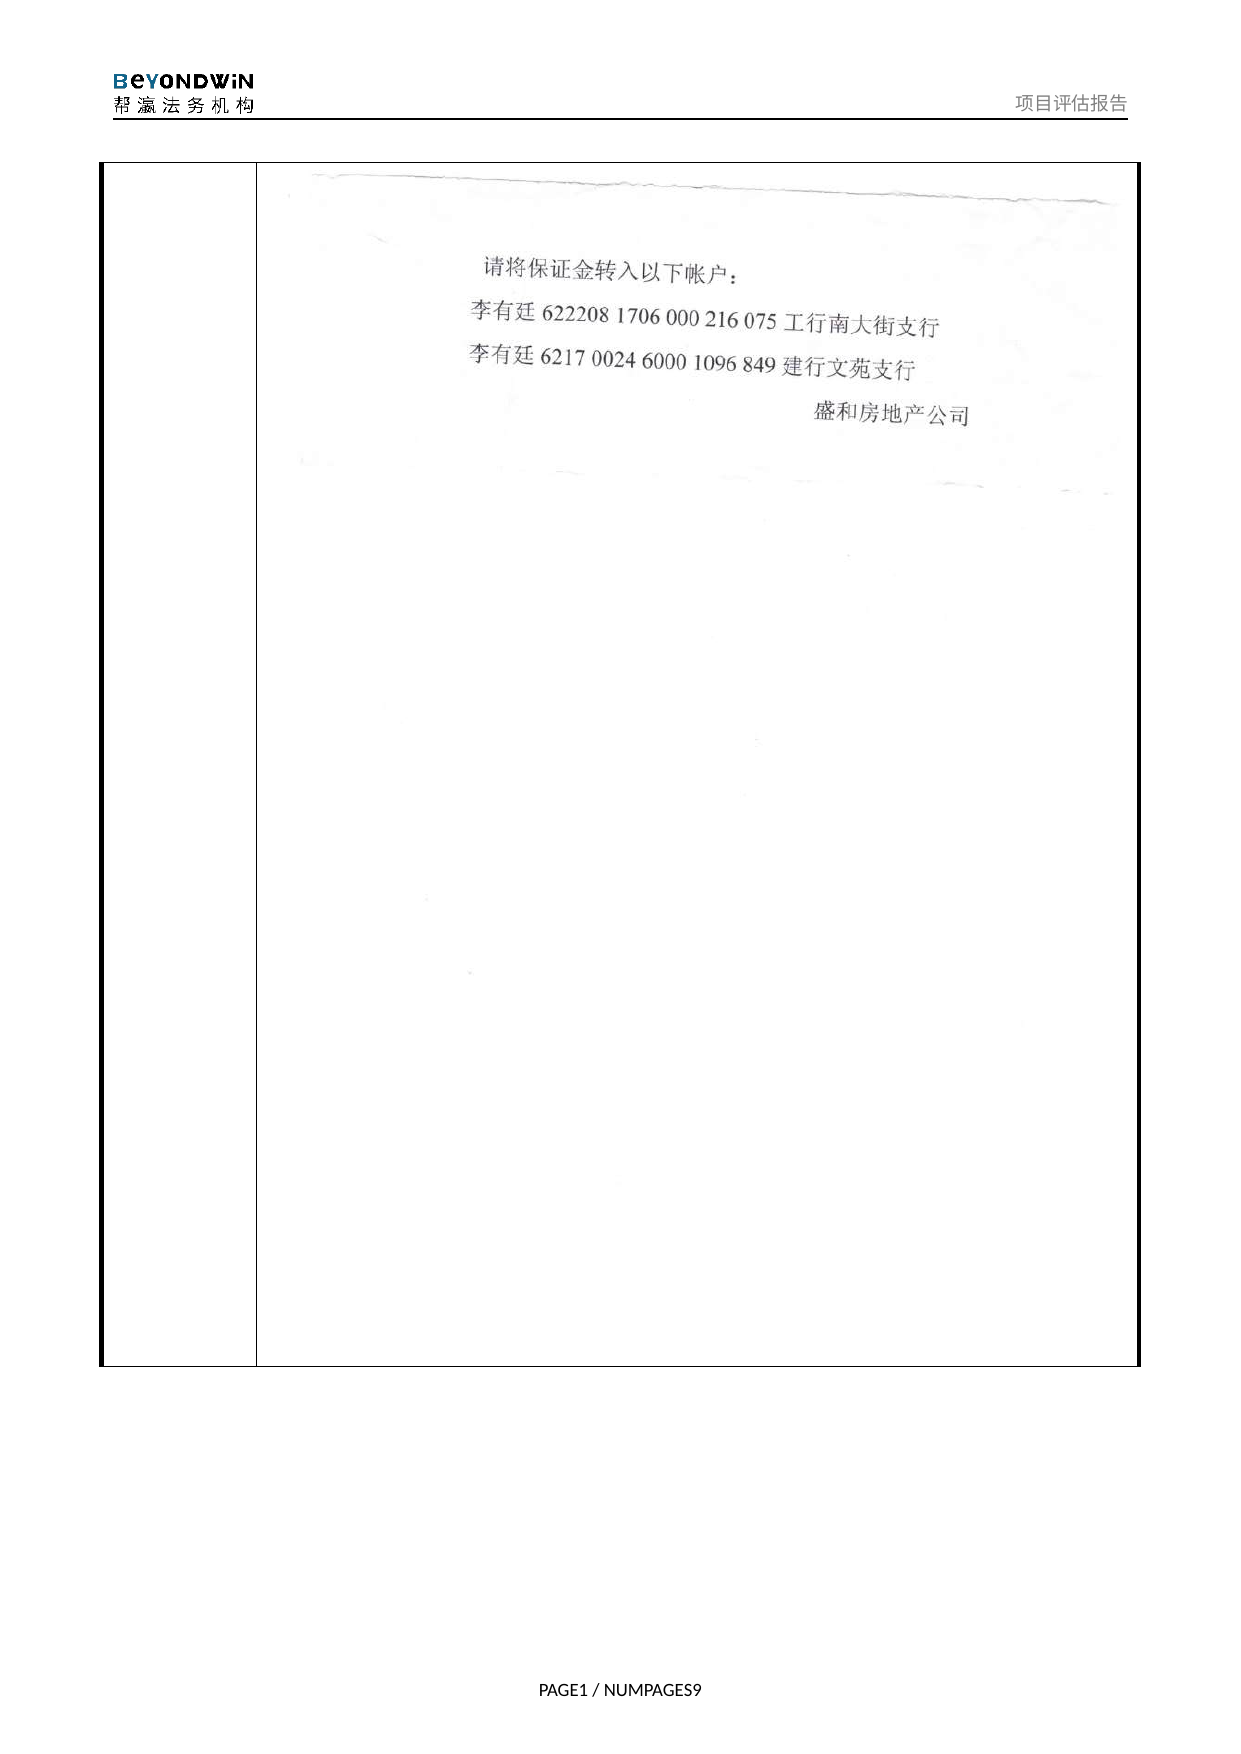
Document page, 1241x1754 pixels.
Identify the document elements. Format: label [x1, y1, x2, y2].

picture [267, 163, 1127, 1345]
table_cell [257, 163, 1137, 1366]
picture [112, 73, 254, 115]
table_cell [104, 163, 256, 1366]
